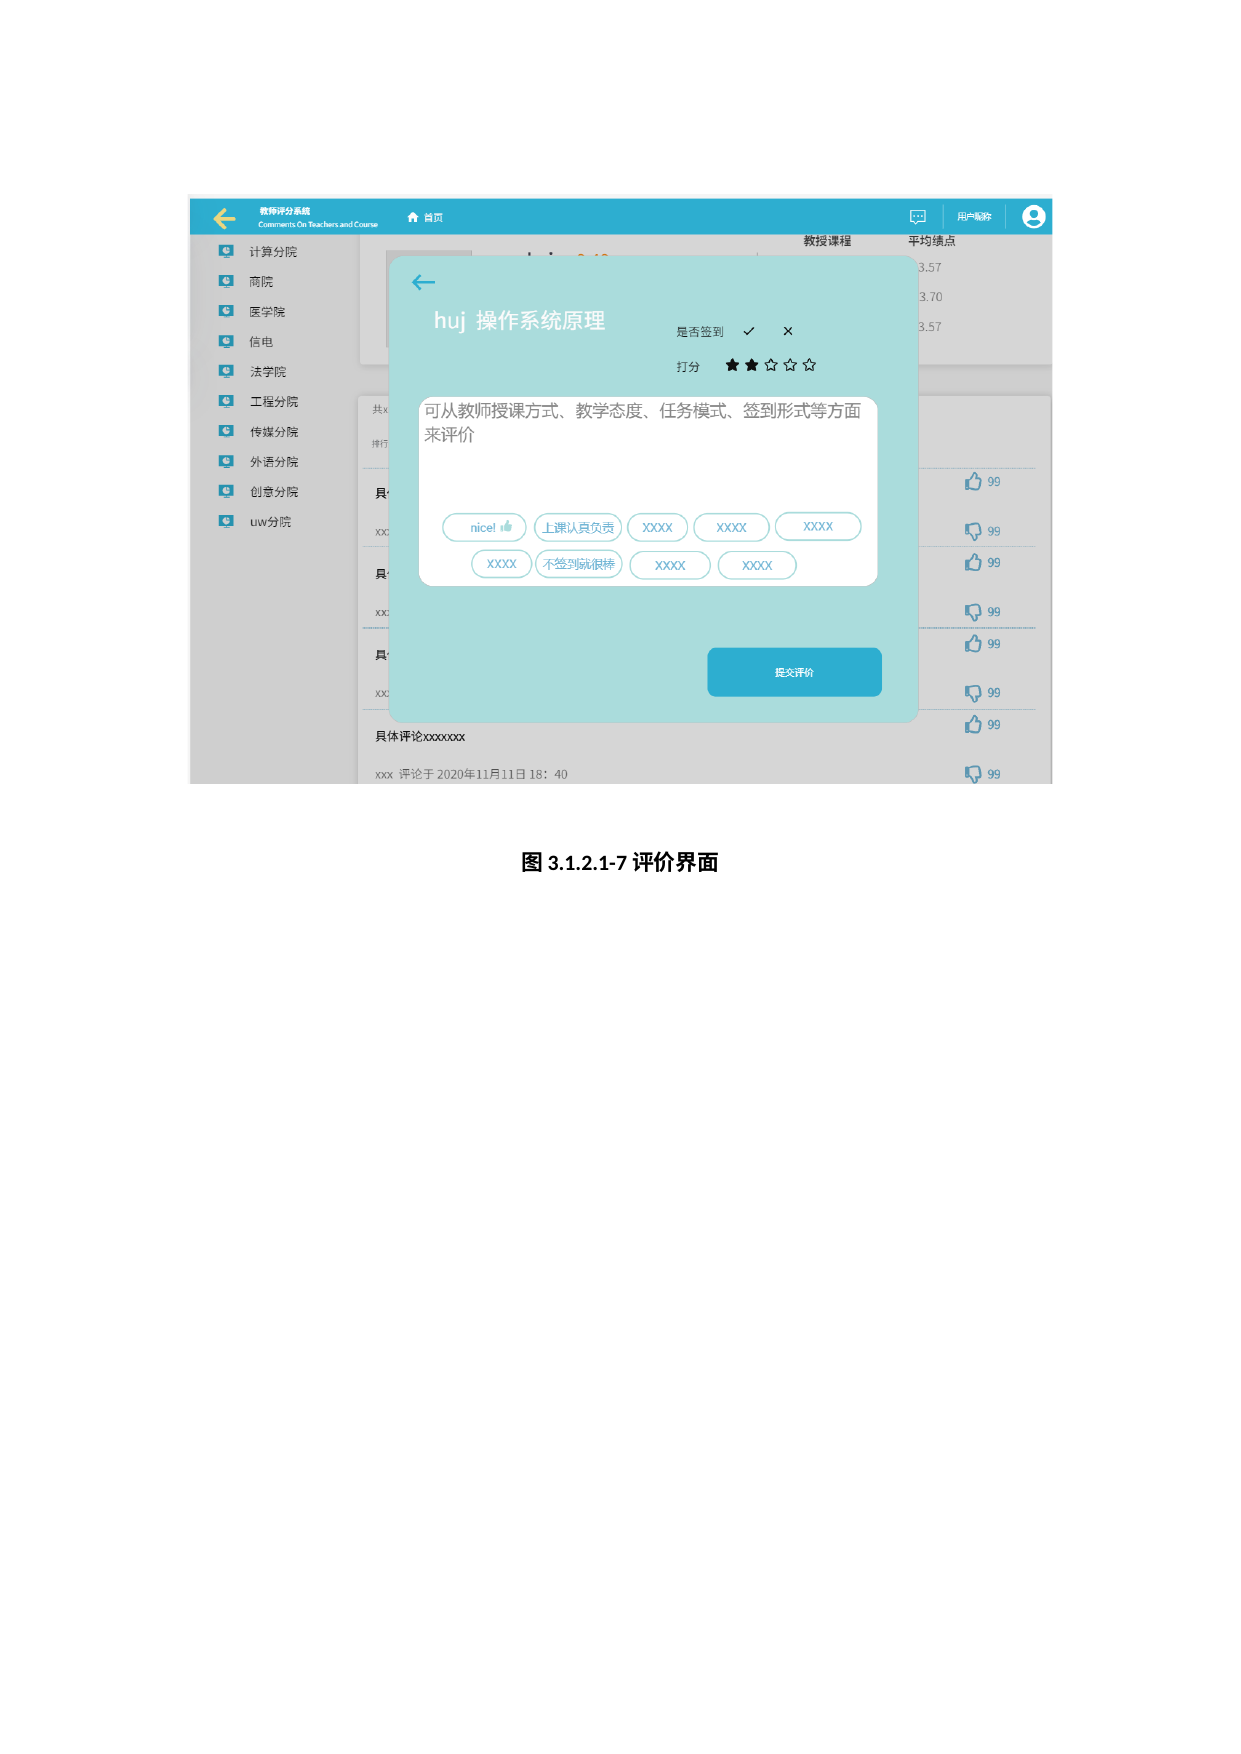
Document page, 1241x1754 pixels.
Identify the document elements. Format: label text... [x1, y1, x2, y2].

picture [187, 194, 1053, 784]
text 图3.1.2.1-7 评价界面 [187, 844, 1053, 877]
